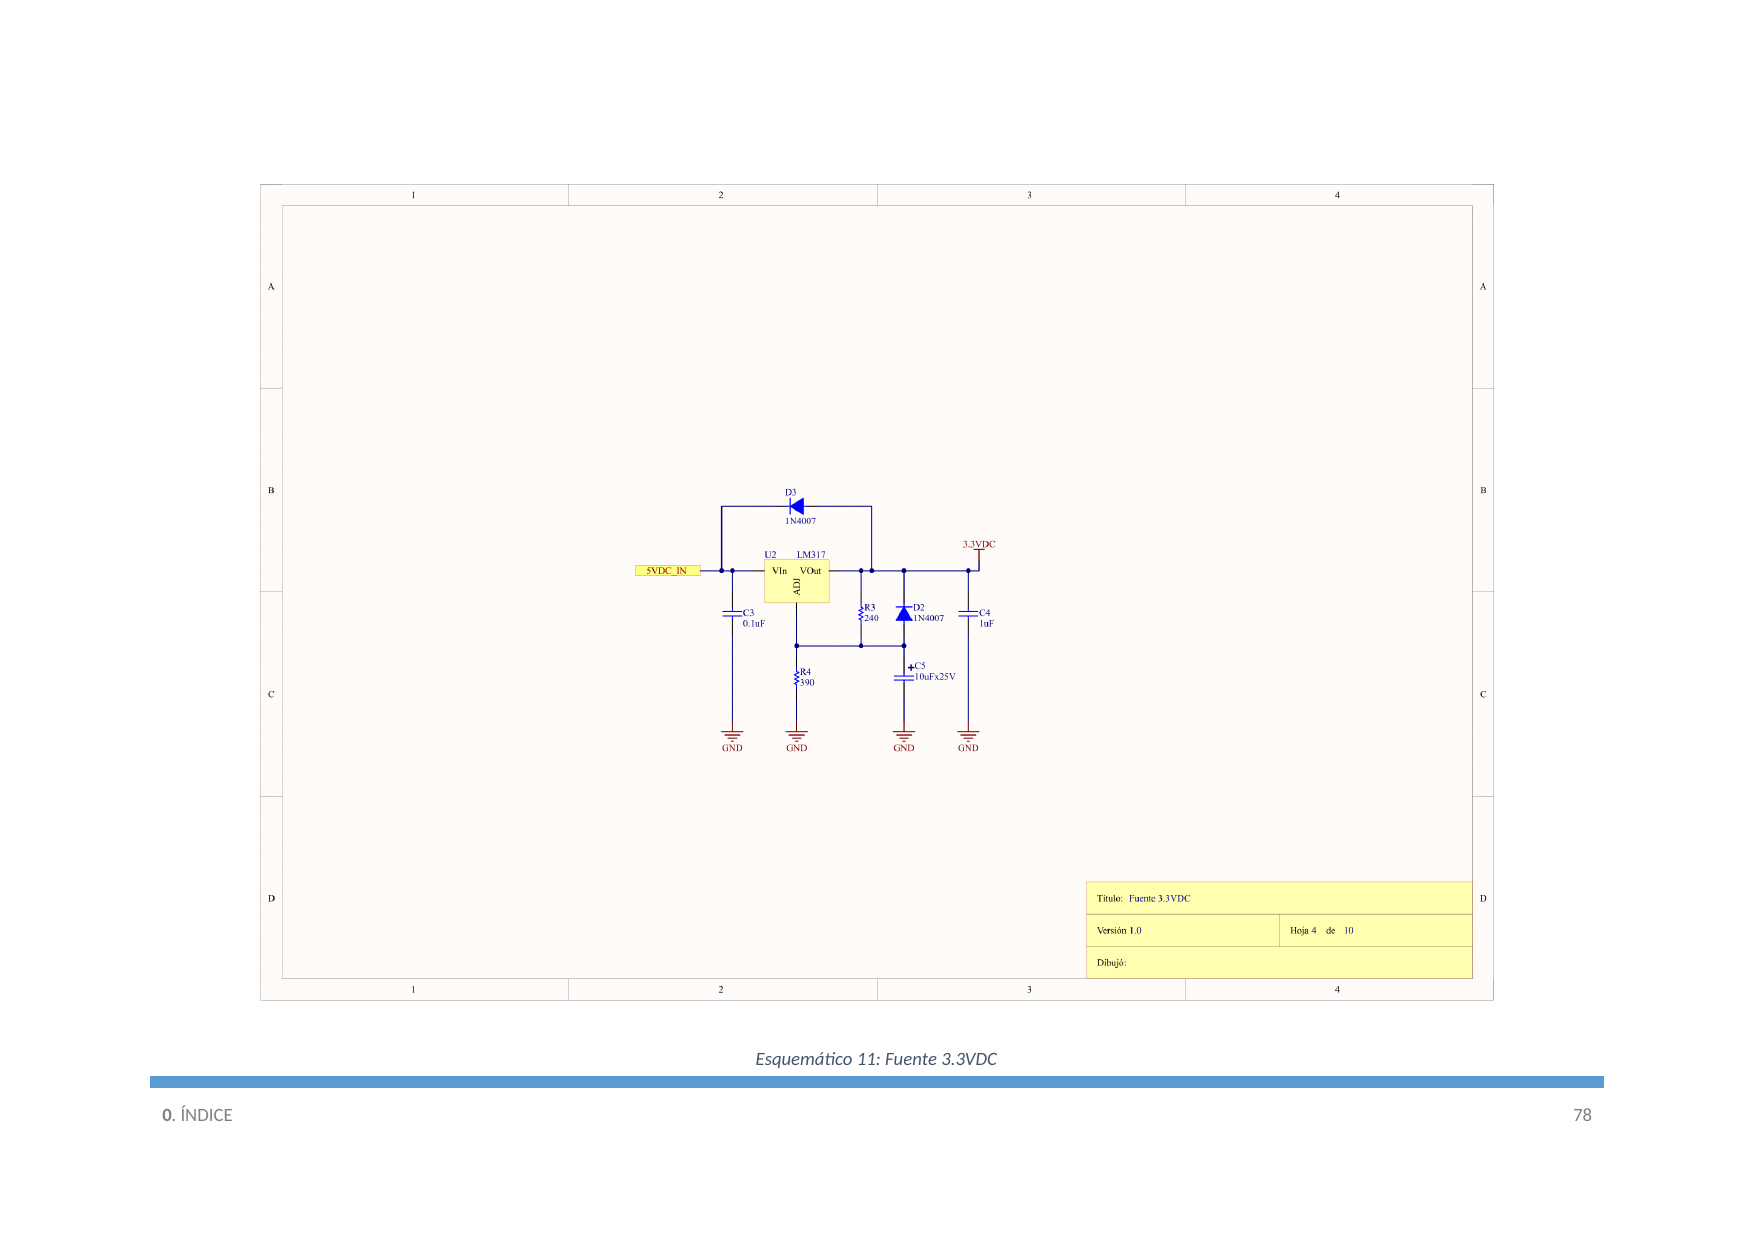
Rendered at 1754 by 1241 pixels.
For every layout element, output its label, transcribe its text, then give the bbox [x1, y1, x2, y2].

text Esquemático 11: Fuente 3.3VDC [150, 1047, 1604, 1070]
picture [251, 150, 1503, 1035]
